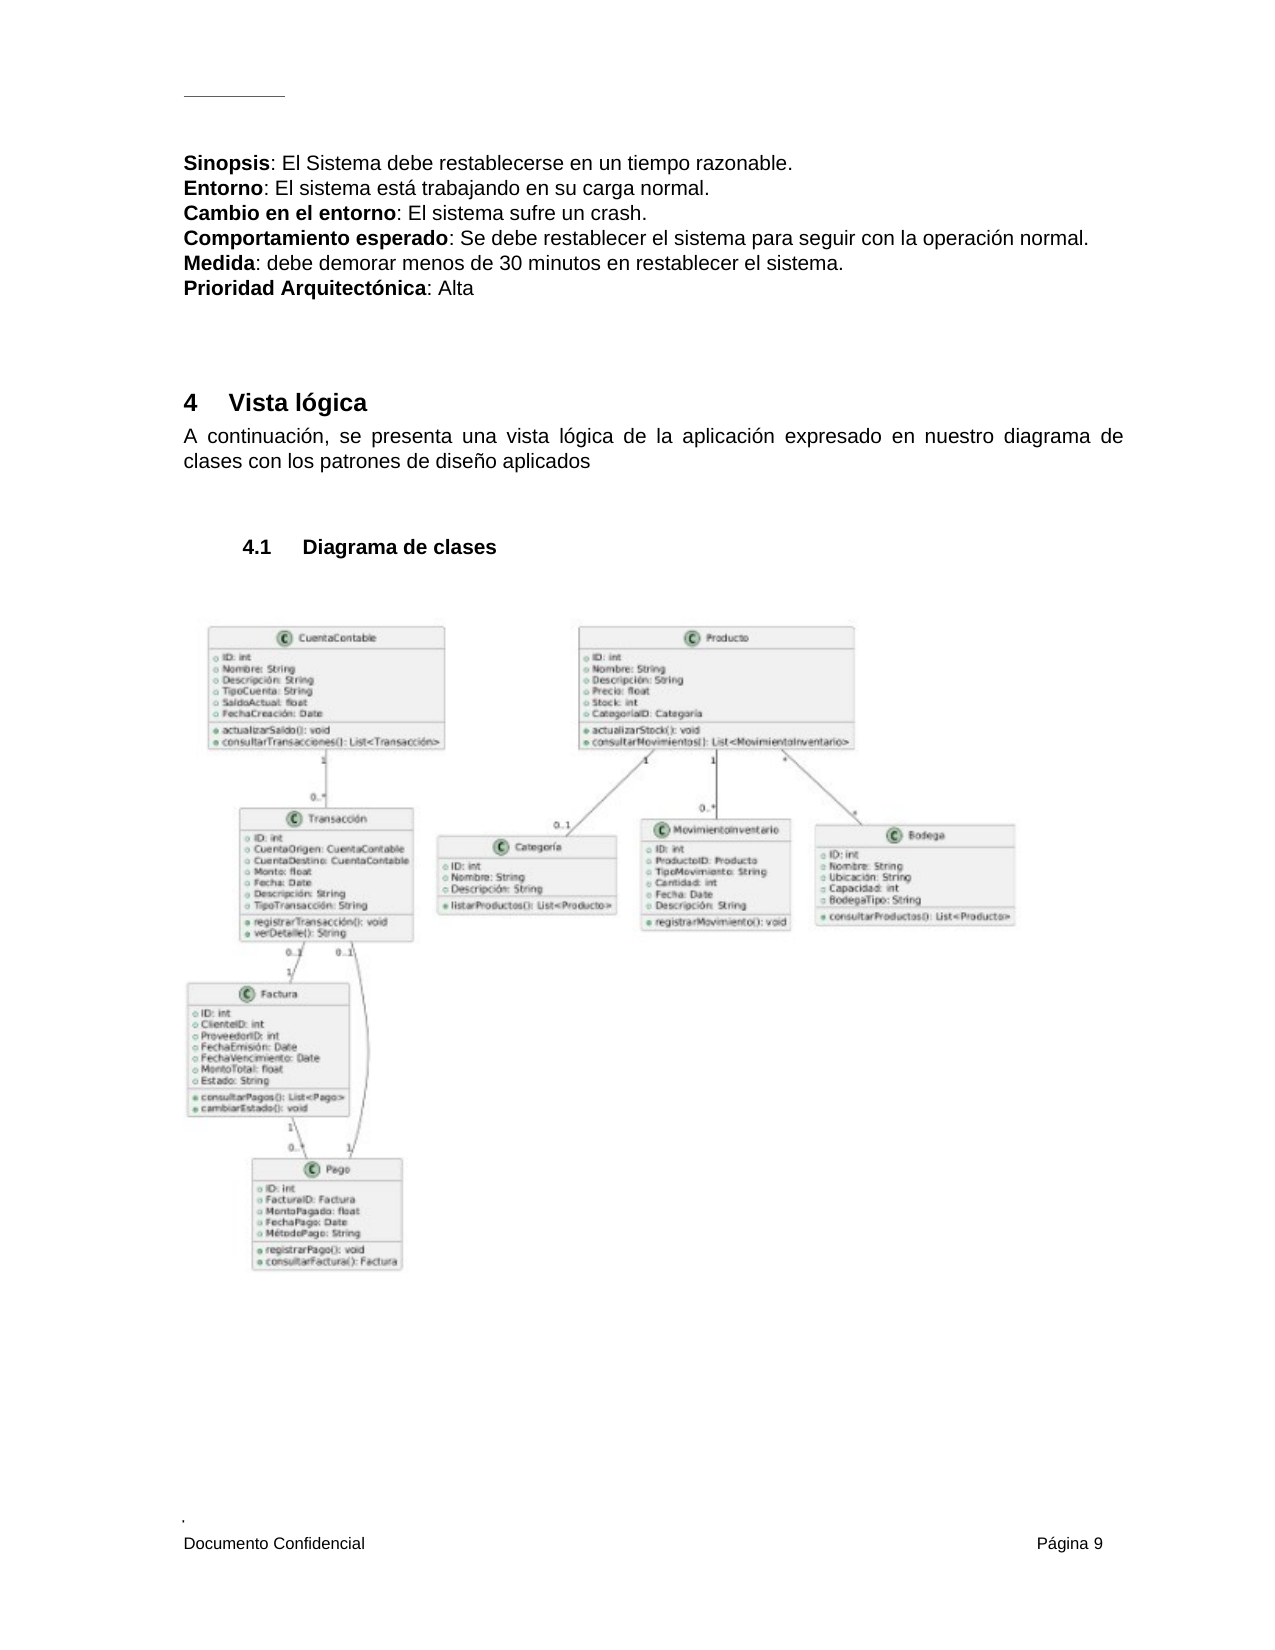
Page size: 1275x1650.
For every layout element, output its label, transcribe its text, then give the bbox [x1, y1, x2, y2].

text Sinopsis: El Sistema debe restablecerse en un tiempo razonable. [183, 150, 1125, 175]
text Entorno: El sistema está trabajando en su carga normal. [183, 175, 1125, 200]
text Cambio en el entorno: El sistema sufre un crash. [183, 200, 1125, 225]
subtitle Vista lógica [183, 387, 1125, 416]
subtitle Diagrama de clases [242, 534, 1125, 559]
picture [183, 606, 1032, 1274]
text A continuación, se presenta una vista lógica de la aplicación expresado en nuestro diagrama de clases con los patrones de diseño aplicados [183, 422, 1125, 472]
text Prioridad Arquitectónica: Alta [183, 275, 1125, 300]
text Medida: debe demorar menos de 30 minutos en restablecer el sistema. [183, 250, 1125, 275]
text Comportamiento esperado: Se debe restablecer el sistema para seguir con la operación normal. [183, 225, 1125, 250]
